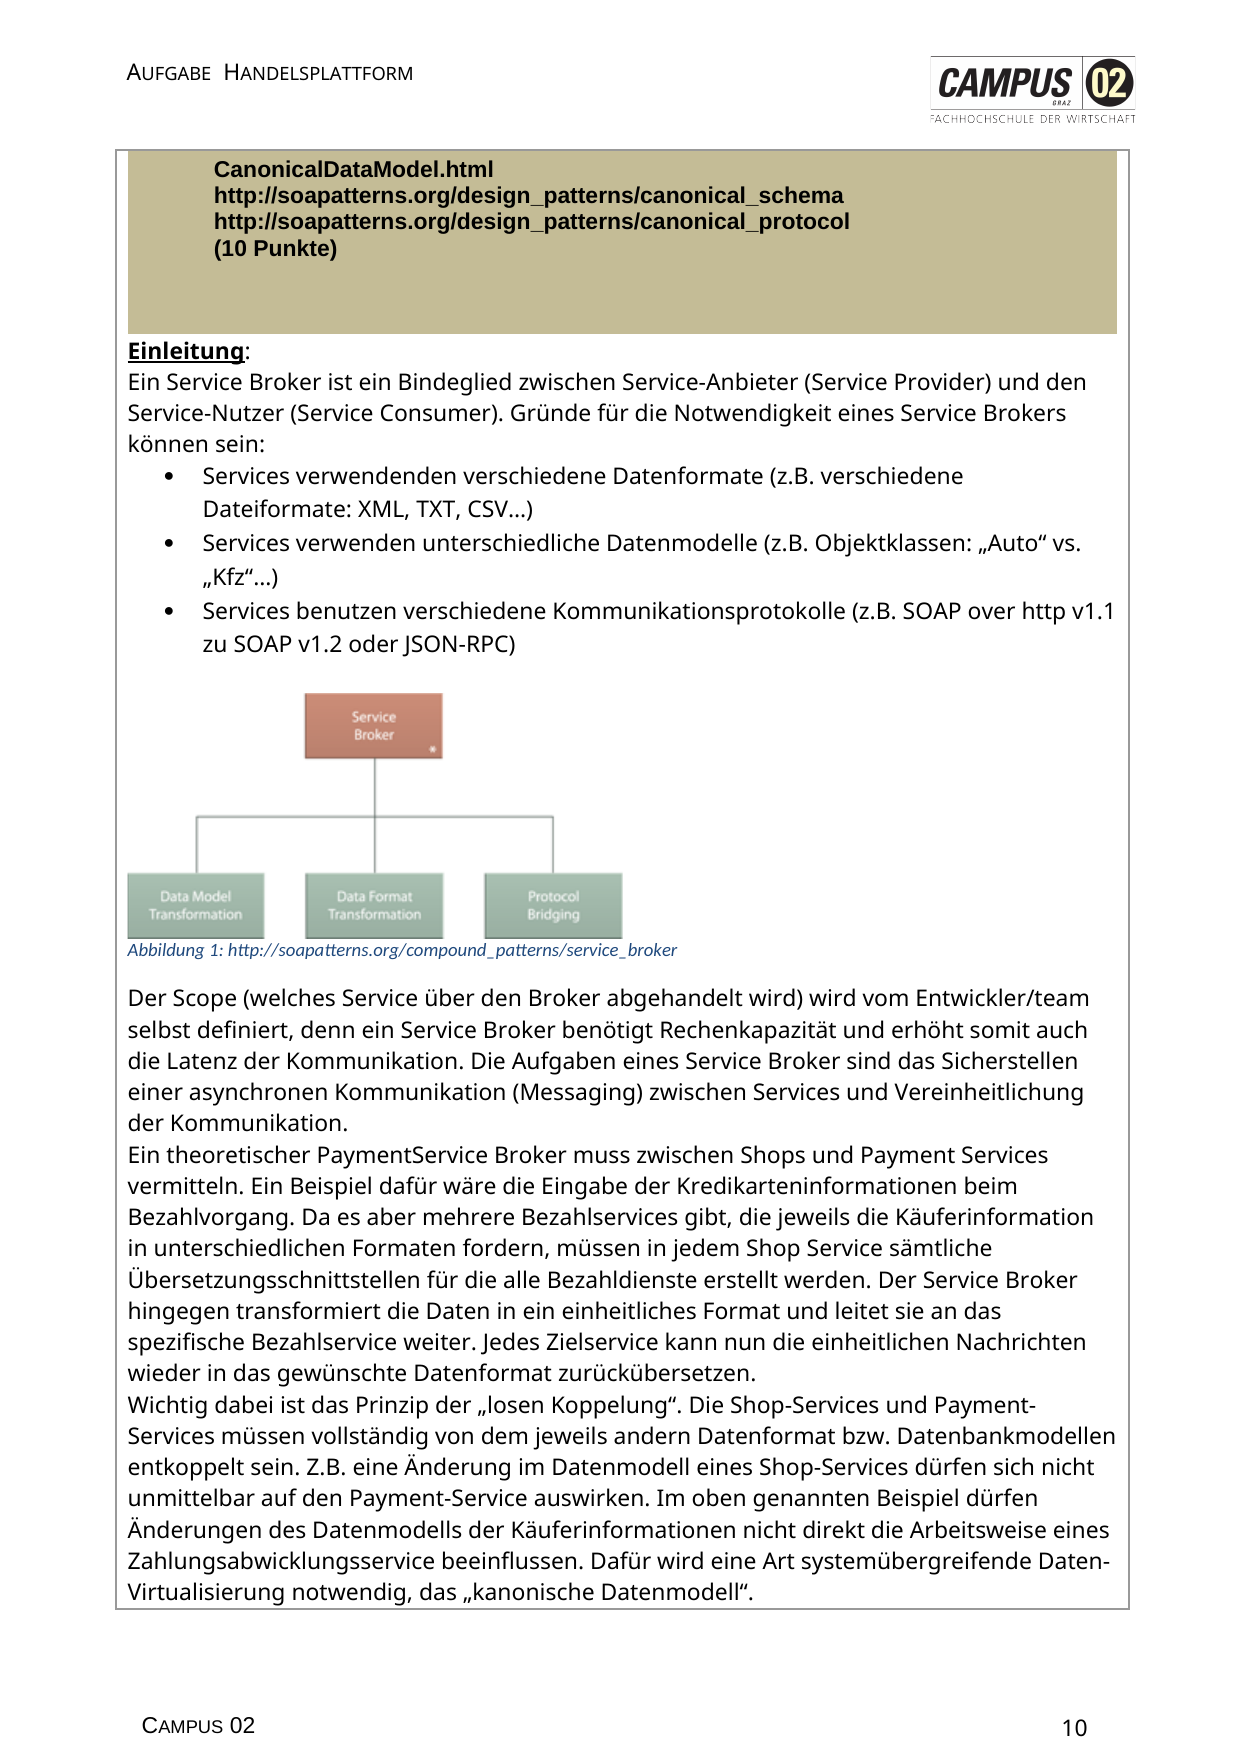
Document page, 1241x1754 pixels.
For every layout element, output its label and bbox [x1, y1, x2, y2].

picture [930, 56, 1136, 123]
picture [127, 693, 623, 939]
table_header [117, 151, 1128, 1607]
